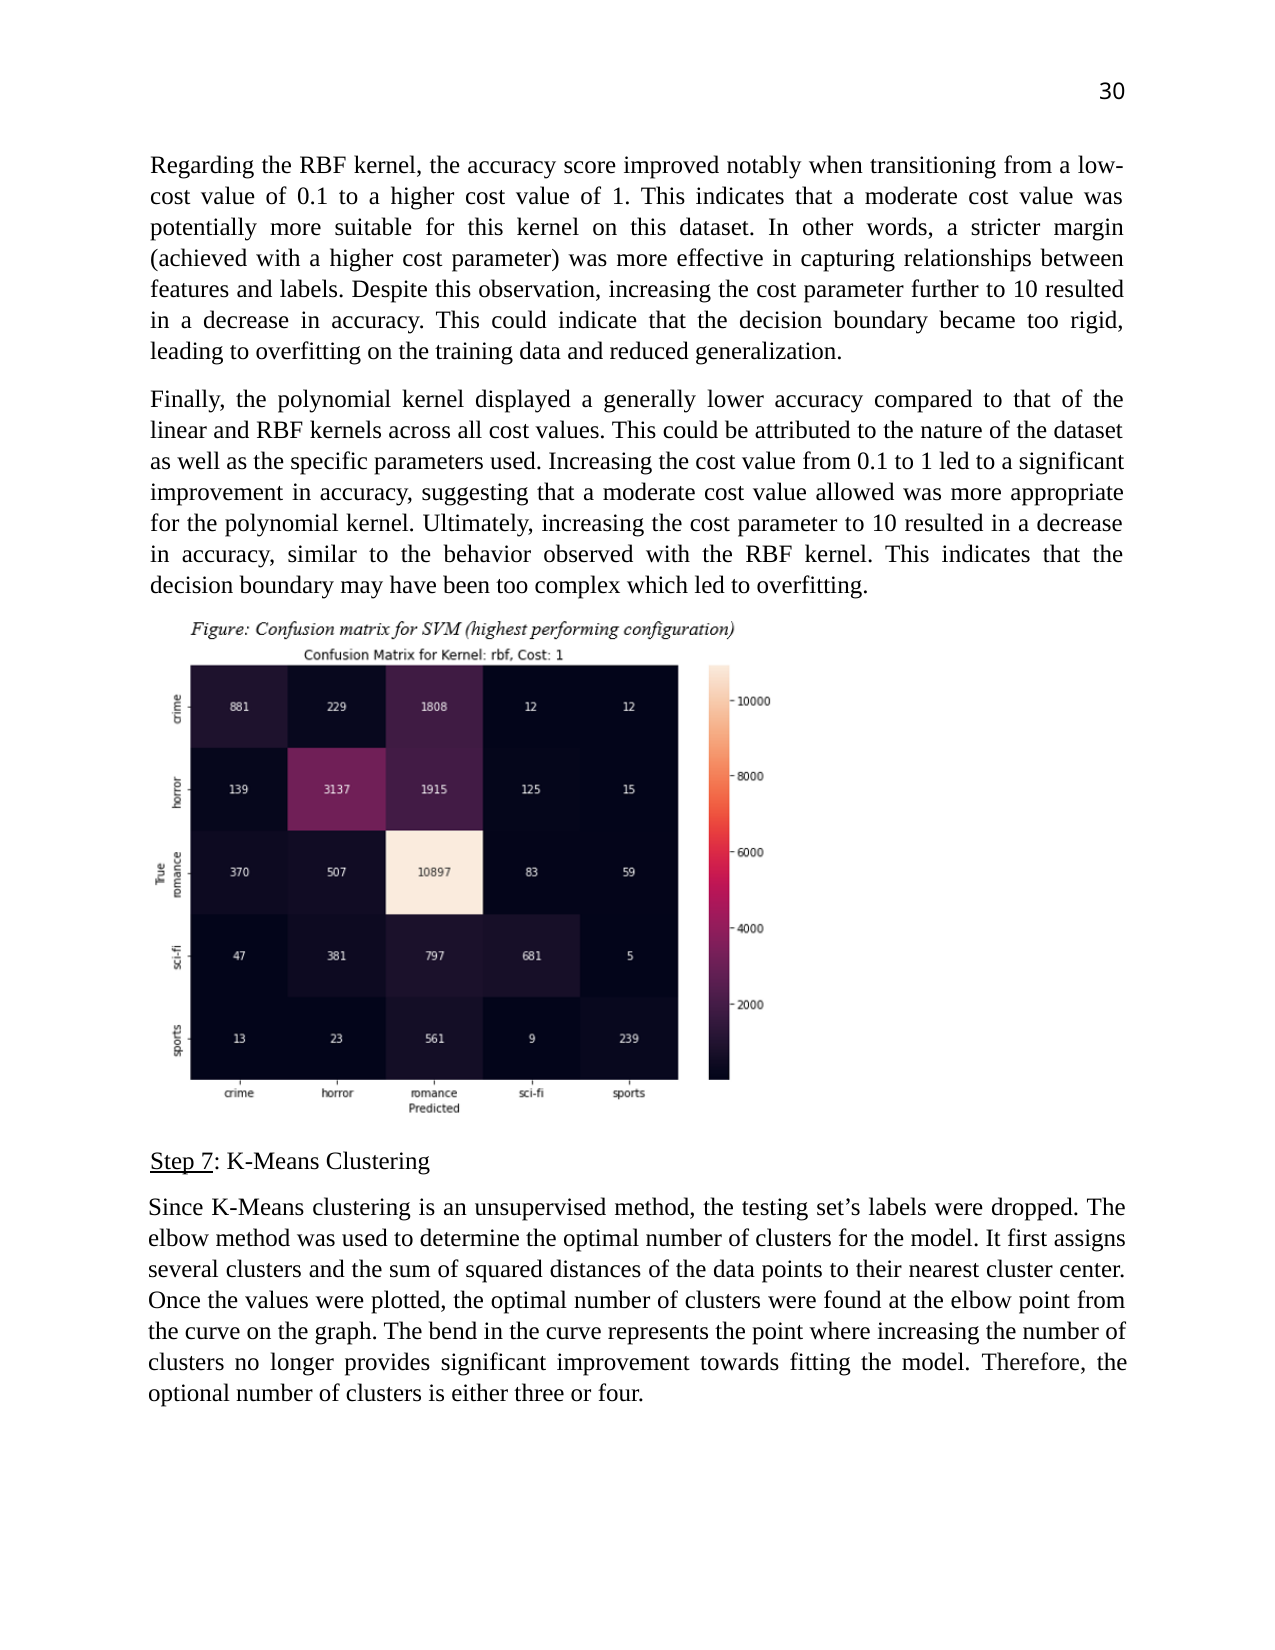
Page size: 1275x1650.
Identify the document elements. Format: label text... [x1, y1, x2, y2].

text Since K-Means clustering is an unsupervised method, the testing set’s labels were dropped. The elbow method was used to determine the optimal number of clusters for the model. It first assigns several clusters and the sum of squared distances of the data points to their nearest cluster center. Once the values were plotted, the optimal number of clusters were found at the elbow point from the curve on the graph. The bend in the curve represents the point where increasing the number of clusters no longer provides significant improvement towards fitting the model. Therefore, the optional number of clusters is either three or four. [148, 1192, 1127, 1407]
text Finally, the polynomial kernel displayed a generally lower accuracy compared to that of the linear and RBF kernels across all cost values. This could be attributed to the nature of the dataset as well as the specific parameters used. Increasing the cost value from 0.1 to 1 led to a significant improvement in accuracy, suggesting that a moderate cost value allowed was more appropriate for the polynomial kernel. Ultimately, increasing the cost parameter to 10 resulted in a decrease in accuracy, similar to the behavior observed with the RBF kernel. This indicates that the decision boundary may have been too complex which led to overfitting. [150, 384, 1125, 599]
text Step 7: K-Means Clustering [150, 1146, 1125, 1175]
picture [147, 617, 787, 1119]
text Regarding the RBF kernel, the accuracy score improved notably when transitioning from a low-cost value of 0.1 to a higher cost value of 1. This indicates that a moderate cost value was potentially more suitable for this kernel on this dataset. In other words, a stricter margin (achieved with a higher cost parameter) was more effective in capturing relationships between features and labels. Despite this observation, increasing the cost parameter further to 10 resulted in a decrease in accuracy. This could indicate that the decision boundary became too rigid, leading to overfitting on the training data and reduced generalization. [150, 150, 1125, 365]
